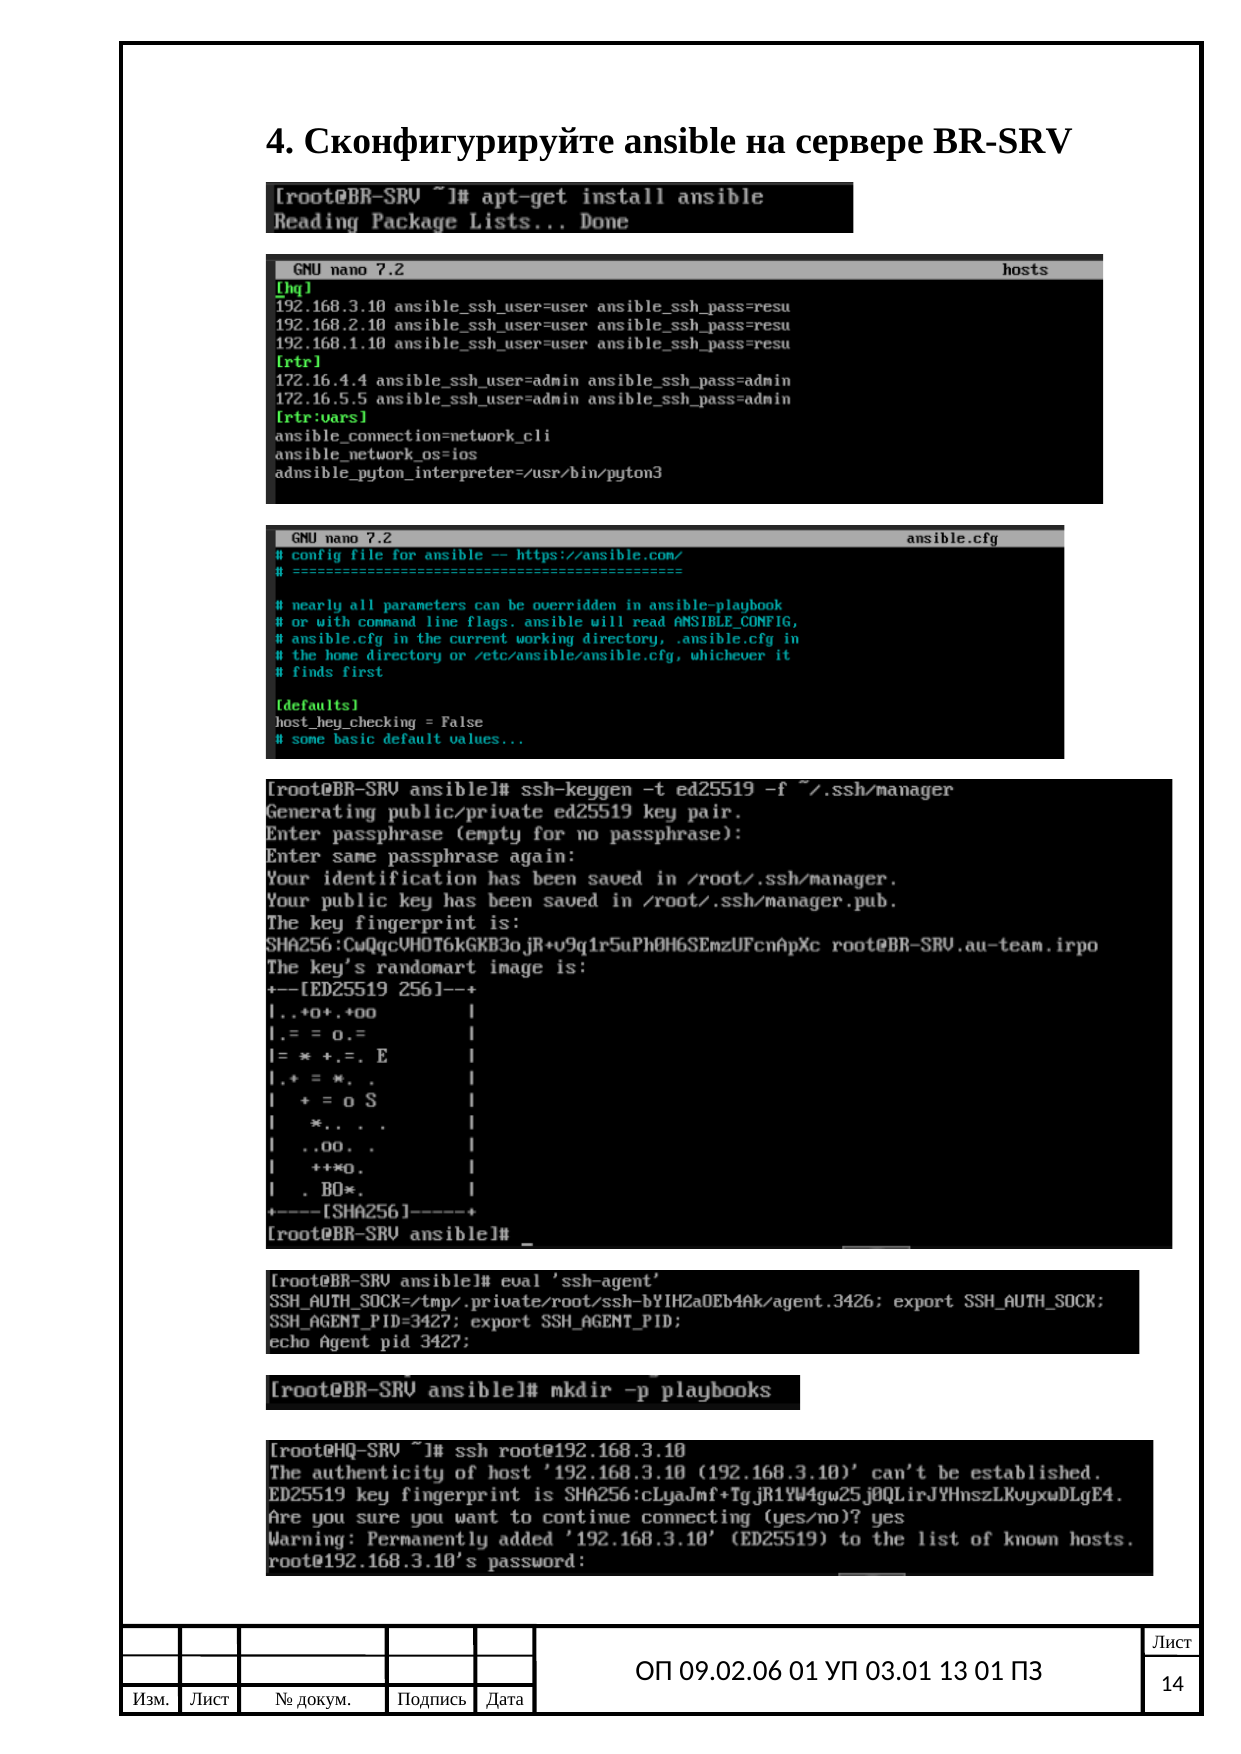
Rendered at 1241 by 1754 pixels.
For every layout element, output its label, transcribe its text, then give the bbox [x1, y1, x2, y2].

picture [265, 254, 1104, 504]
picture [265, 779, 1173, 1249]
picture [265, 525, 1065, 759]
subtitle Сконфигурируйте ansible на сервере BR-SRV [266, 118, 1181, 161]
picture [265, 1270, 1140, 1354]
picture [265, 182, 854, 233]
picture [265, 1440, 1154, 1576]
picture [265, 1375, 801, 1410]
